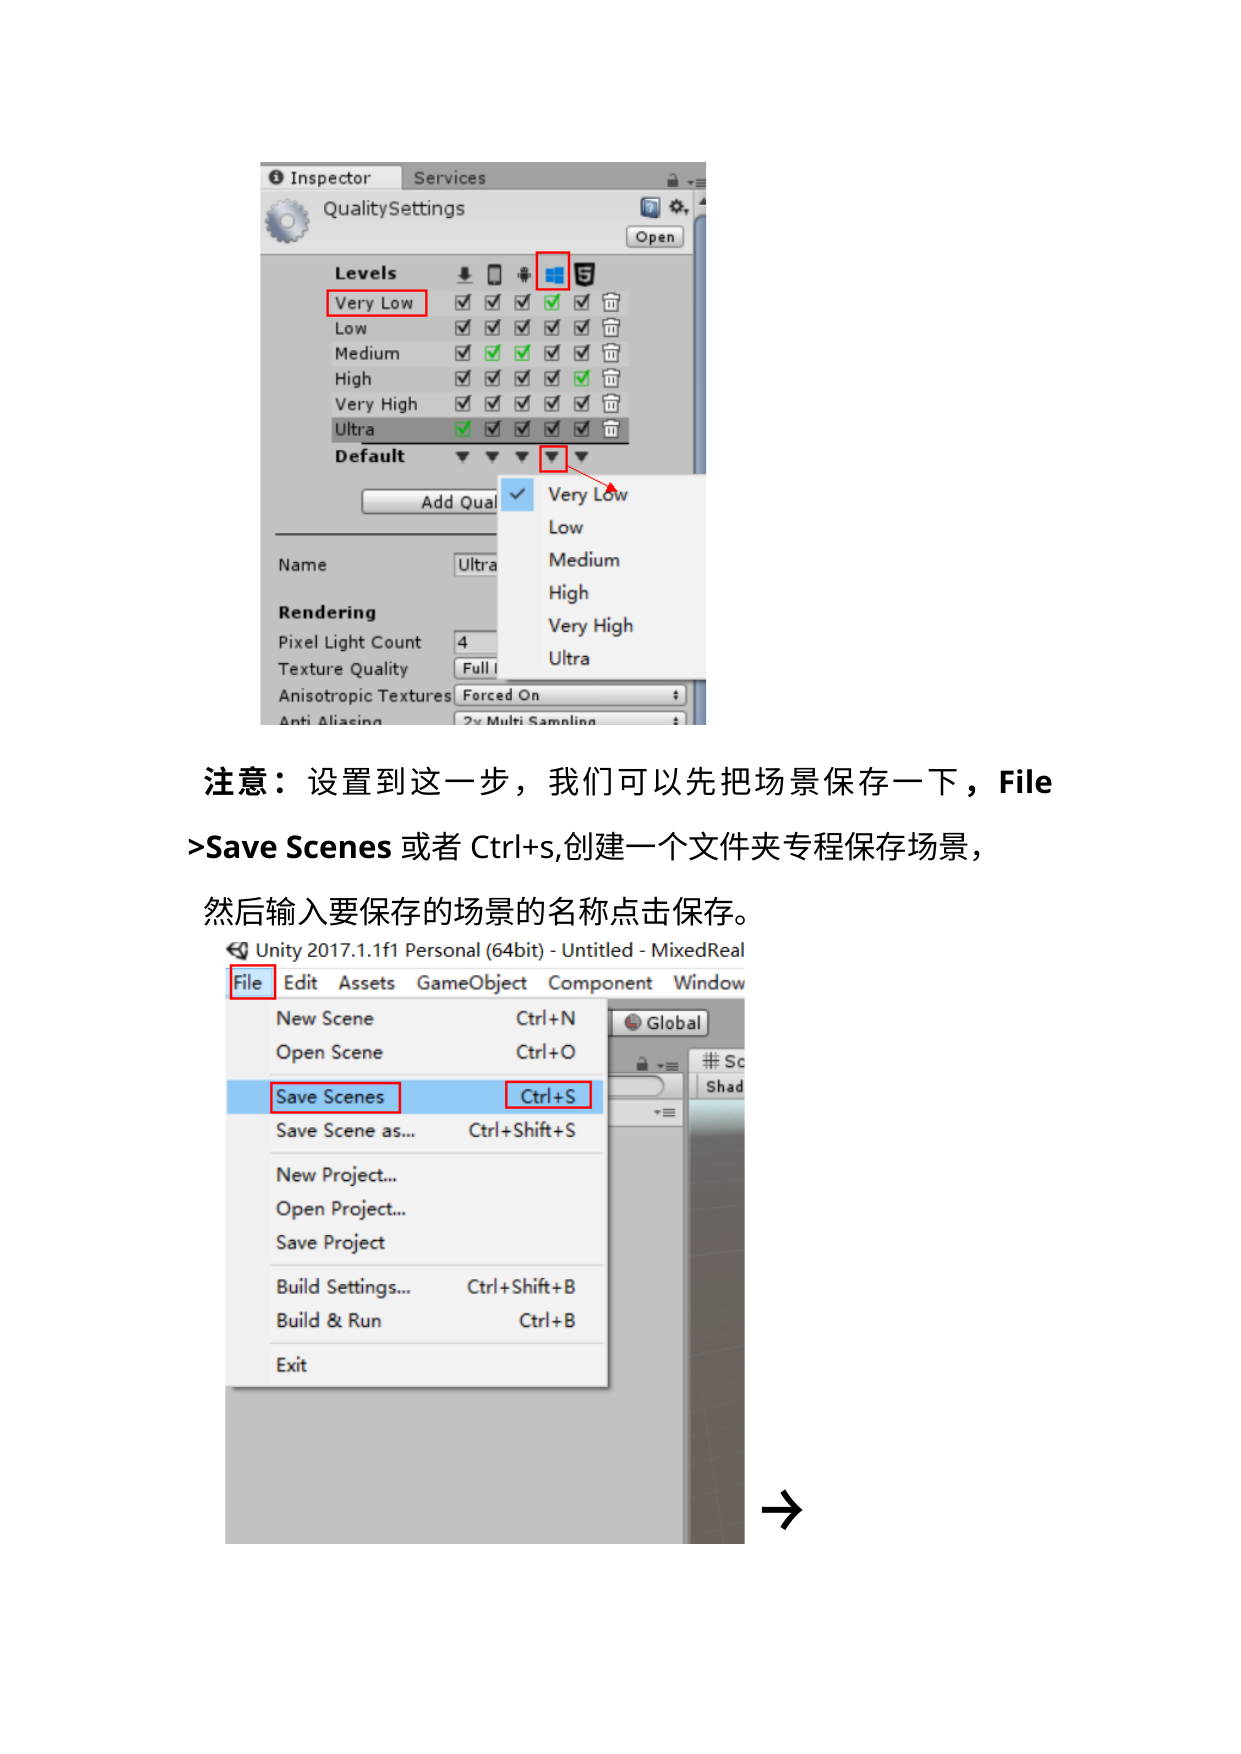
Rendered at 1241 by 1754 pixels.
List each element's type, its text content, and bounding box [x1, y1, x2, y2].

picture [260, 162, 707, 725]
picture [225, 942, 745, 1544]
text 然后输入要保存的场景的名称点击保存。 [187, 877, 1053, 942]
text 注意：设置到这一步，我们可以先把场景保存一下，File >Save Scenes 或者 Ctrl+s,创建一个文件夹专程保存场景， [187, 747, 1053, 877]
